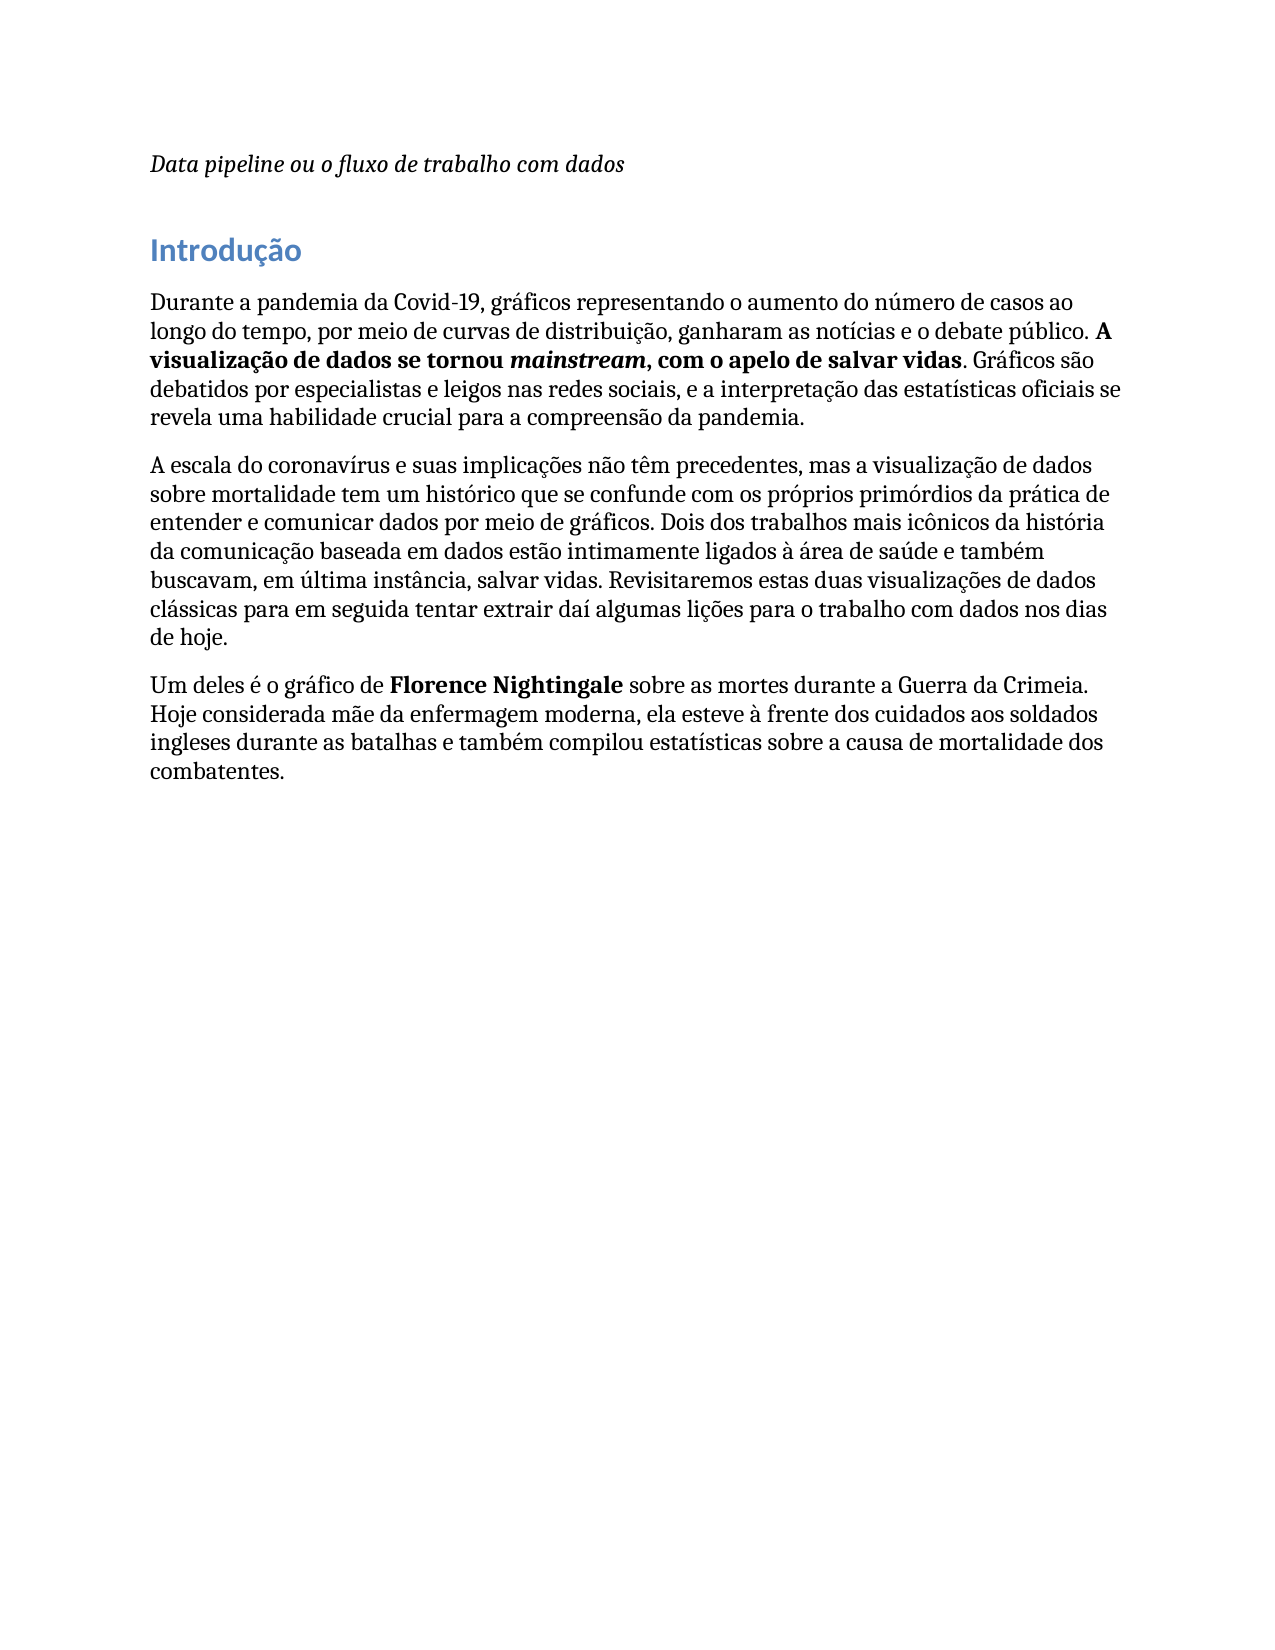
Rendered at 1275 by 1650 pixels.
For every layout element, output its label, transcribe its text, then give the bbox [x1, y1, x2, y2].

text Um deles é o gráfico de Florence Nightingale sobre as mortes durante a Guerra da Crimeia. Hoje considerada mãe da enfermagem moderna, ela esteve à frente dos cuidados aos soldados ingleses durante as batalhas e também compilou estatísticas sobre a causa de mortalidade dos combatentes. [150, 671, 1125, 786]
text Durante a pandemia da Covid-19, gráficos representando o aumento do número de casos ao longo do tempo, por meio de curvas de distribuição, ganharam as notícias e o debate público. A visualização de dados se tornou mainstream, com o apelo de salvar vidas. Gráficos são debatidos por especialistas e leigos nas redes sociais, e a interpretação das estatísticas oficiais se revela uma habilidade crucial para a compreensão da pandemia. [150, 288, 1125, 432]
text Data pipeline ou o fluxo de trabalho com dados [150, 150, 1125, 179]
subtitle Introdução [150, 229, 1125, 269]
text A escala do coronavírus e suas implicações não têm precedentes, mas a visualização de dados sobre mortalidade tem um histórico que se confunde com os próprios primórdios da prática de entender e comunicar dados por meio de gráficos. Dois dos trabalhos mais icônicos da história da comunicação baseada em dados estão intimamente ligados à área de saúde e também buscavam, em última instância, salvar vidas. Revisitaremos estas duas visualizações de dados clássicas para em seguida tentar extrair daí algumas lições para o trabalho com dados nos dias de hoje. [150, 451, 1125, 652]
